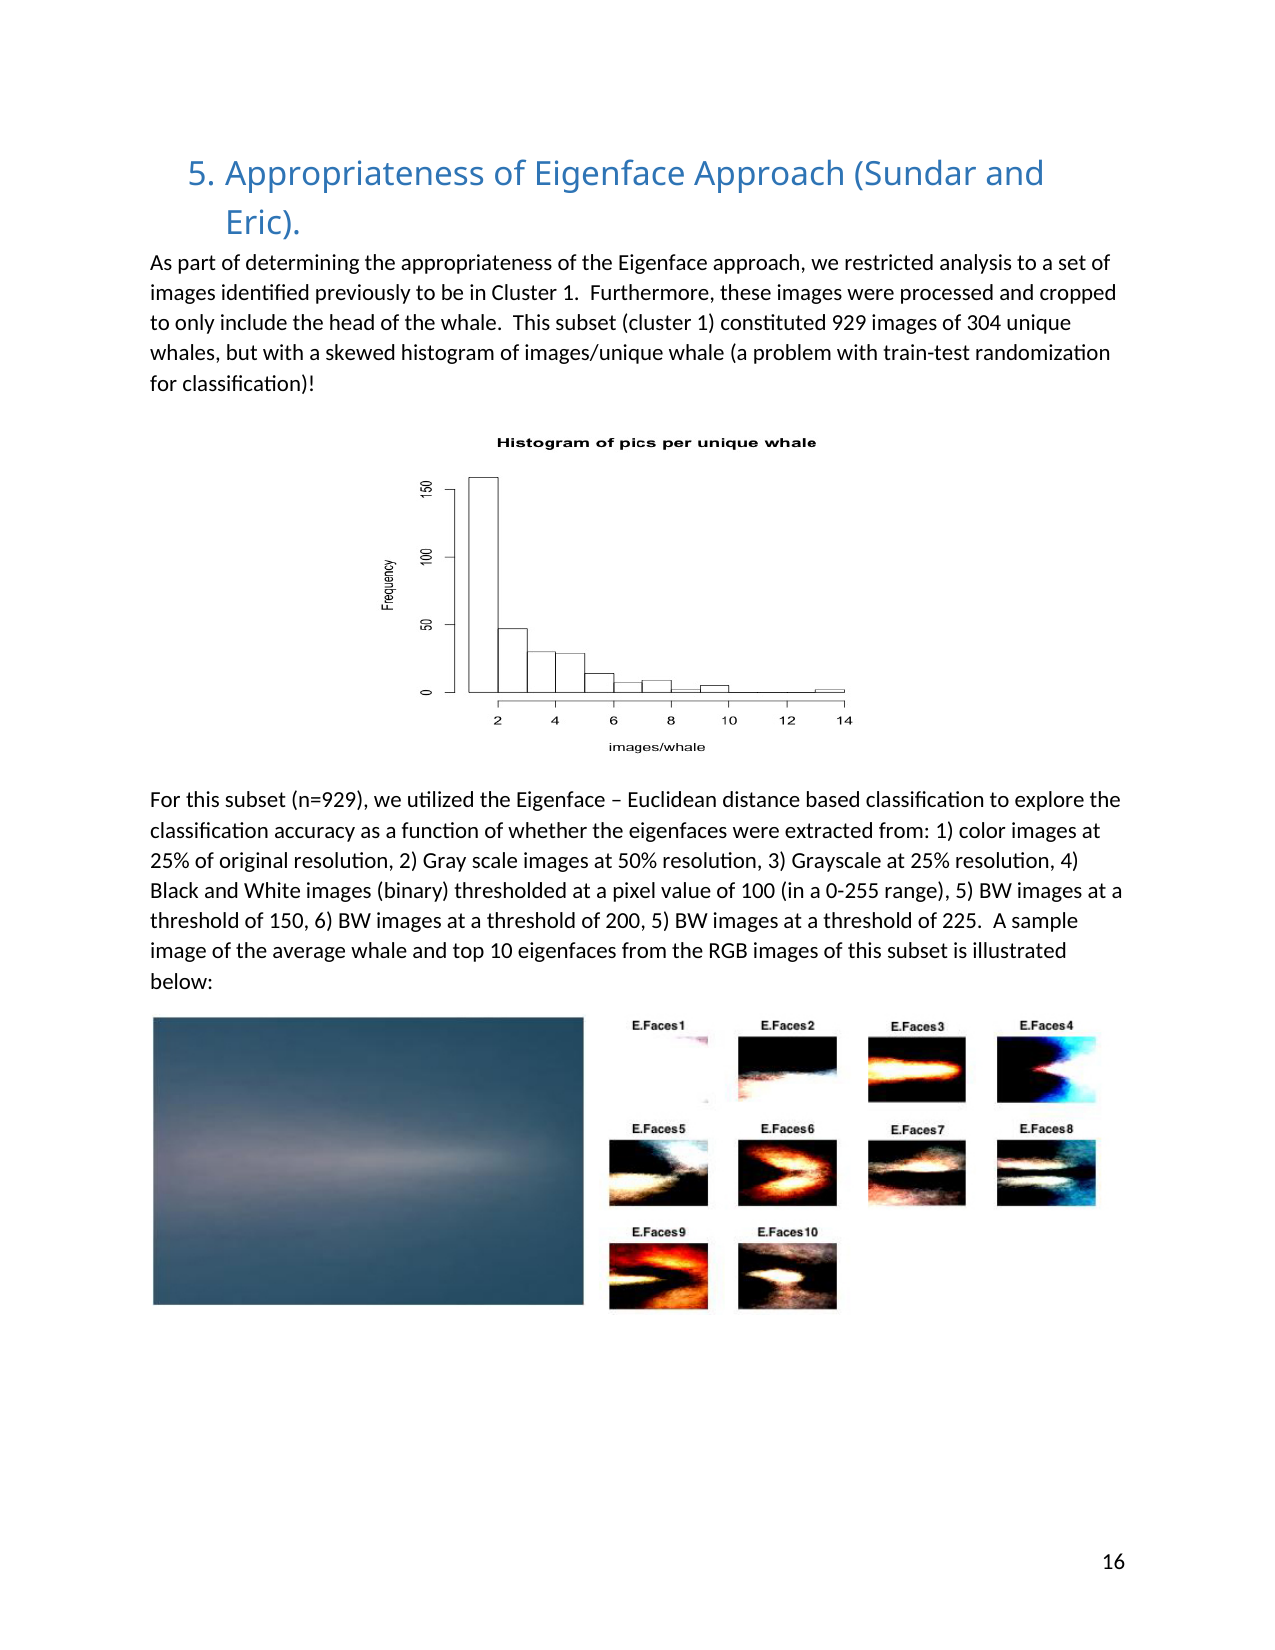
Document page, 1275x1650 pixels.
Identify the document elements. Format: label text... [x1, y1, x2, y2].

text For this subset (n=929), we utilized the Eigenface – Euclidean distance based classification to explore the classification accuracy as a function of whether the eigenfaces were extracted from: 1) color images at 25% of original resolution, 2) Gray scale images at 50% resolution, 3) Grayscale at 25% resolution, 4) Black and White images (binary) thresholded at a pixel value of 100 (in a 0-255 range), 5) BW images at a threshold of 150, 6) BW images at a threshold of 200, 5) BW images at a threshold of 225. A sample image of the average whale and top 10 eigenfaces from the RGB images of this subset is illustrated below: [150, 786, 1125, 995]
picture [150, 1013, 1125, 1315]
text As part of determining the appropriateness of the Eigenface approach, we restricted analysis to a set of images identified previously to be in Cluster 1. Furthermore, these images were processed and cropped to only include the head of the whale. This subset (cluster 1) constituted 929 images of 304 unique whales, but with a skewed histogram of images/unique whale (a problem with train-test randomization for classification)! [150, 248, 1125, 397]
picture [376, 415, 899, 767]
subtitle Appropriateness of Eigenface Approach (Sundar and Eric). [187, 150, 1125, 244]
